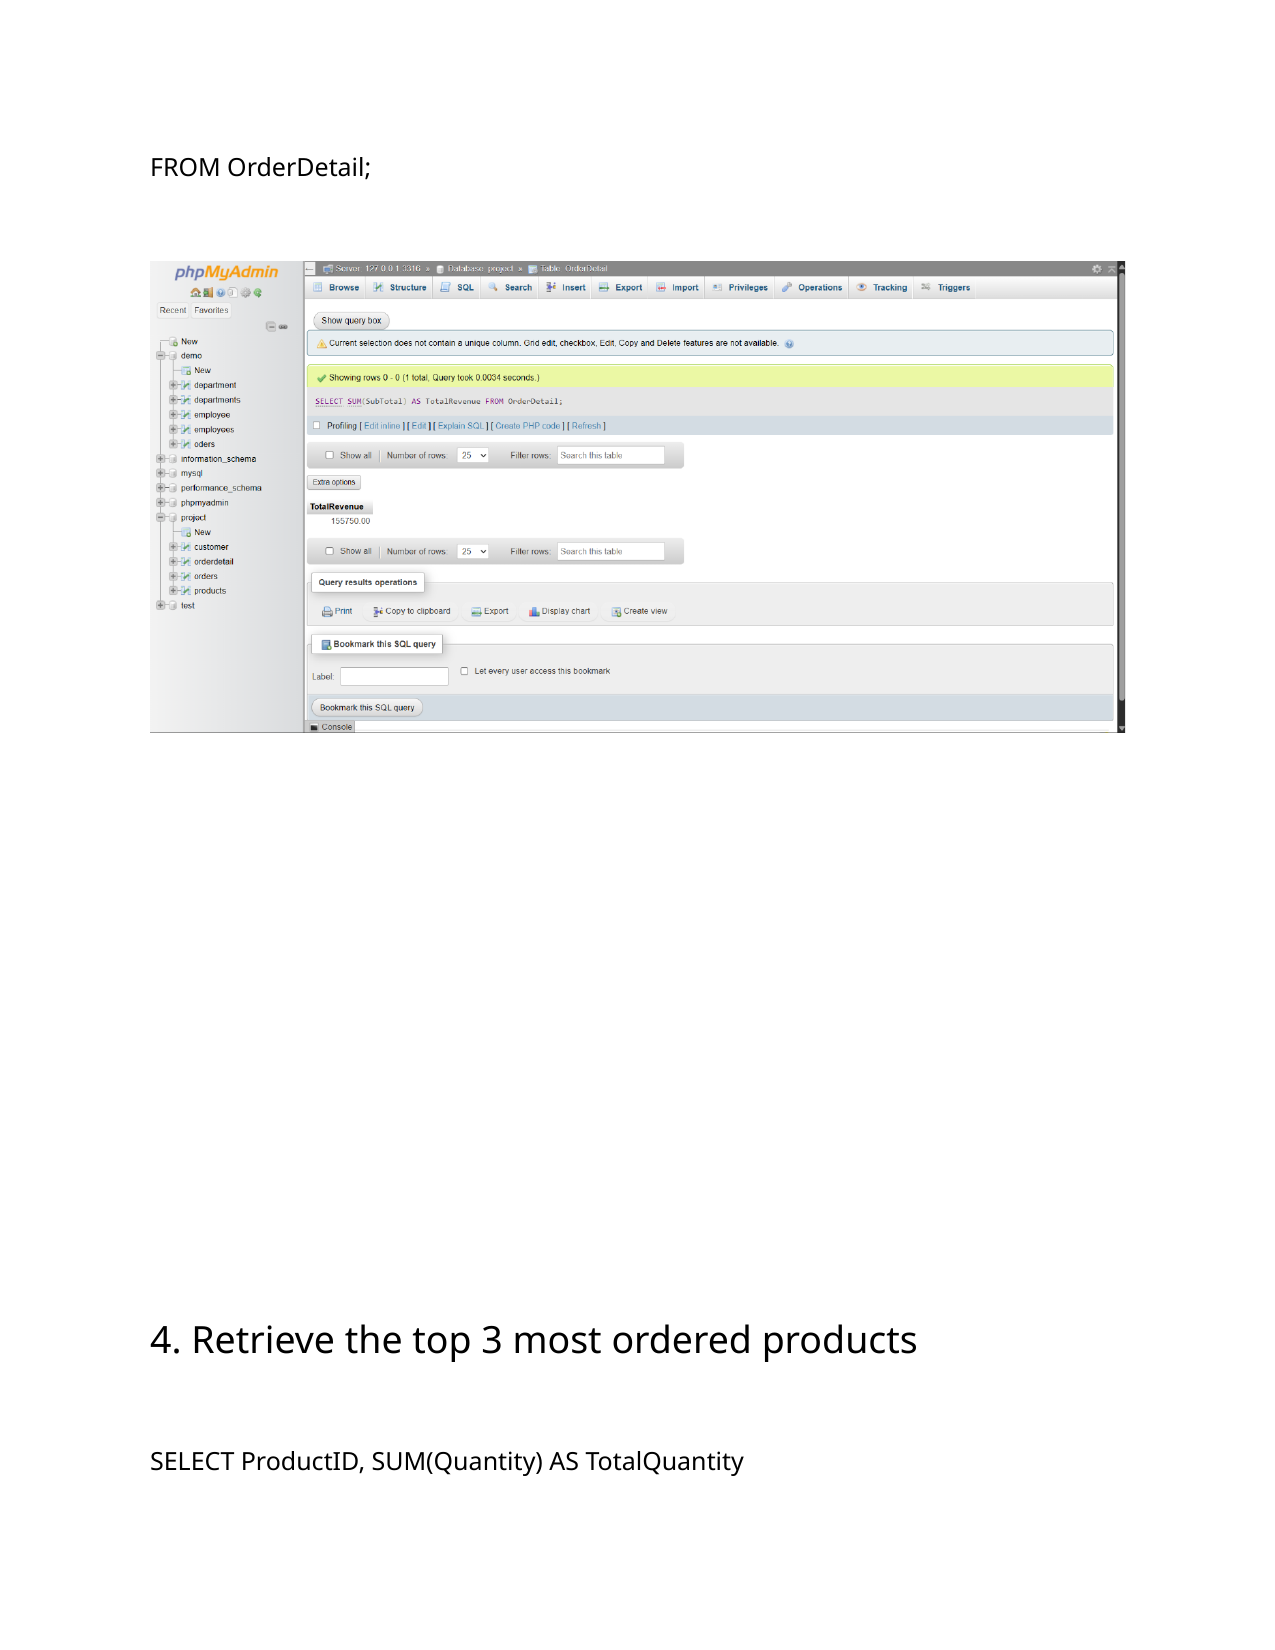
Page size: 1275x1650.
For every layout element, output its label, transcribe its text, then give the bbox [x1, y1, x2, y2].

text 4. Retrieve the top 3 most ordered products [150, 1313, 1125, 1364]
picture [150, 261, 1125, 733]
text SELECT ProductID, SUM(Quantity) AS TotalQuantity [150, 1444, 1125, 1478]
text FROM OrderDetail; [150, 150, 1125, 184]
